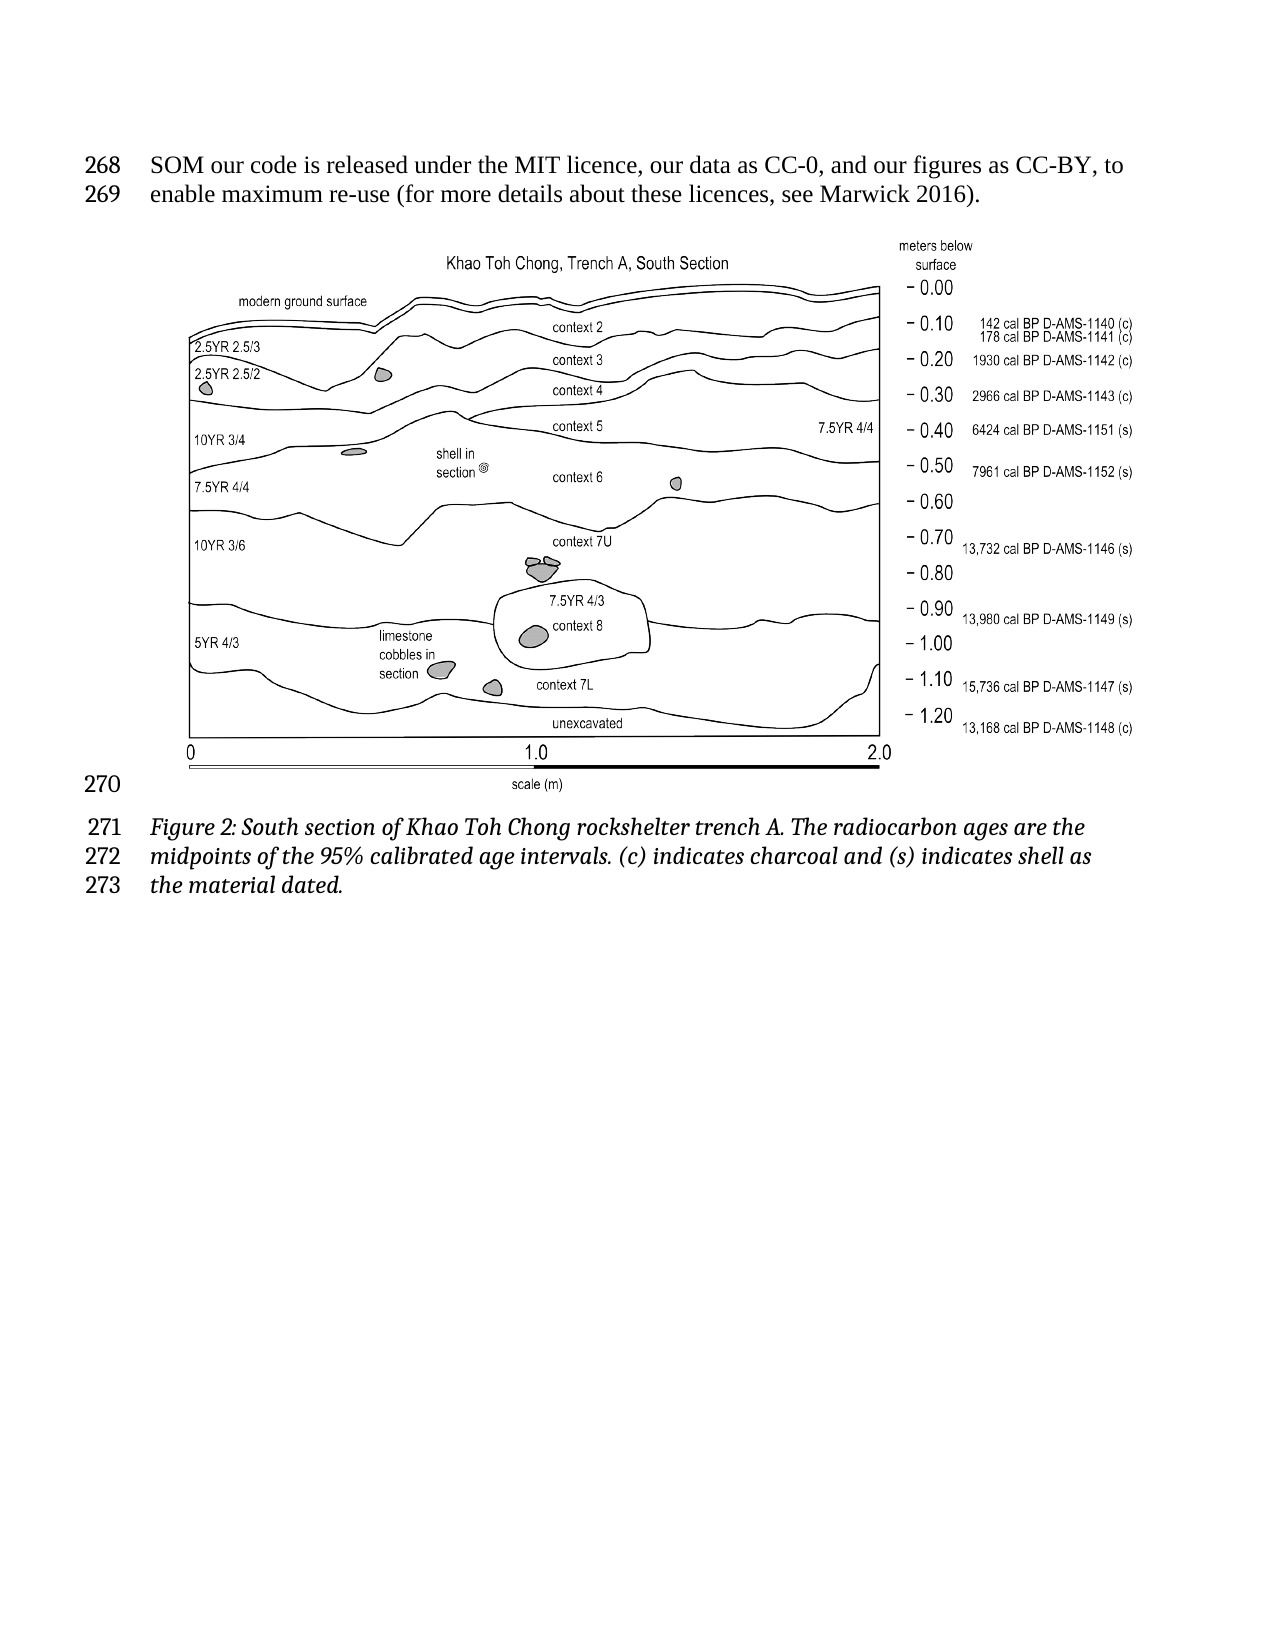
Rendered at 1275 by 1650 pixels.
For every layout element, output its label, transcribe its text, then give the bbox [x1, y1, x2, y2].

picture [168, 226, 1144, 793]
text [150, 150, 1125, 207]
text Figure 2: South section of Khao Toh Chong rockshelter trench A. The radiocarbon ages are the midpoints of the 95% calibrated age intervals. (c) indicates charcoal and (s) indicates shell as the material dated. [150, 813, 1125, 899]
